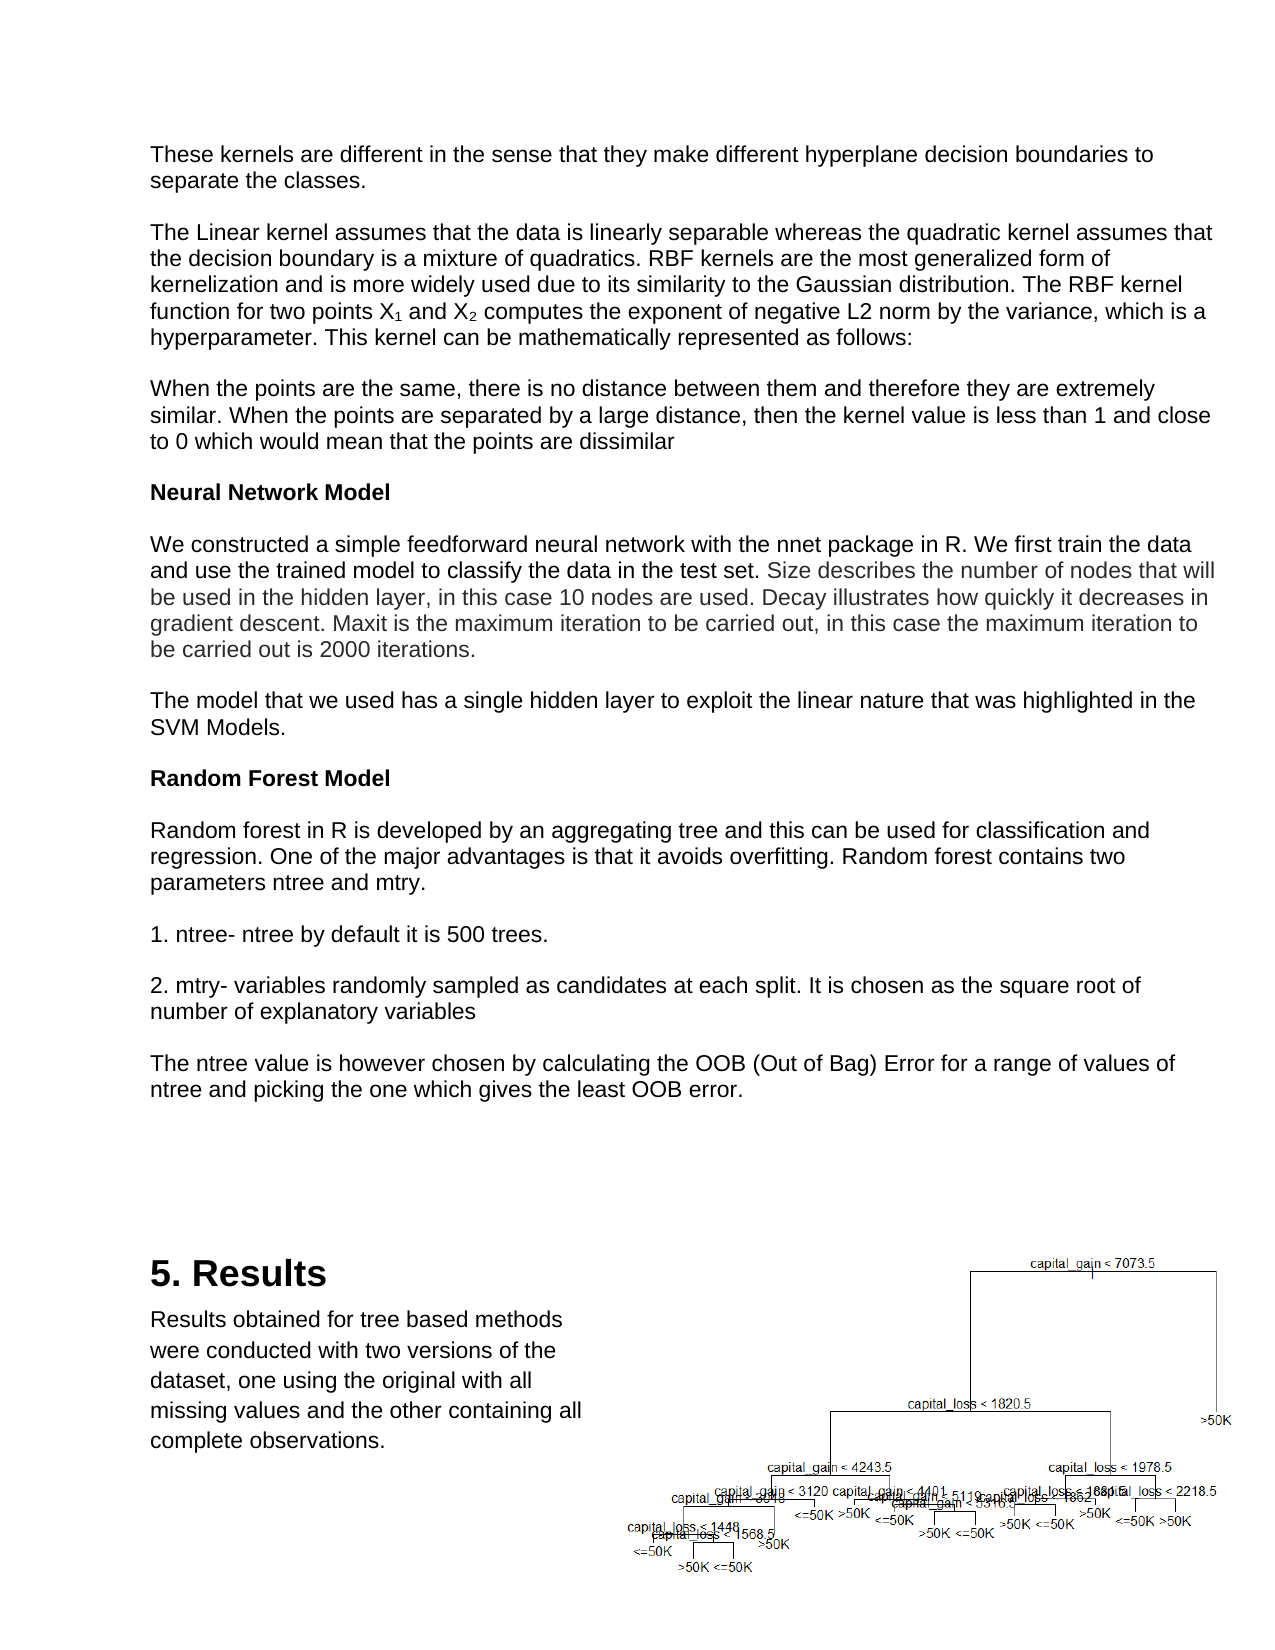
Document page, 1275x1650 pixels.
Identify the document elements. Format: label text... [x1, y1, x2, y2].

text Neural Network Model [150, 479, 1220, 506]
text 2. mtry- variables randomly sampled as candidates at each split. It is chosen as the square root of number of explanatory variables [150, 972, 1220, 1025]
text These kernels are different in the sense that they make different hyperplane decision boundaries to separate the classes. [150, 141, 1220, 193]
text The ntree value is however chosen by calculating the OOB (Out of Bag) Error for a range of values of ntree and picking the one which gives the least OOB error. [150, 1050, 1220, 1102]
text We constructed a simple feedforward neural network with the nnet package in R. We first train the data and use the trained model to classify the data in the test set. Size describes the number of nodes that will be used in the hidden layer, in this case 10 nodes are used. Decay illustrates how quickly it decreases in gradient descent. Maxit is the maximum iteration to be carried out, in this case the maximum iteration to be carried out is 2000 iterations. [150, 531, 1220, 662]
text The Linear kernel assumes that the data is linearly separable whereas the quadratic kernel assumes that the decision boundary is a mixture of quadratics. RBF kernels are the most generalized form of kernelization and is more widely used due to its similarity to the Gaussian distribution. The RBF kernel function for two points X₁ and X₂ computes the exponent of negative L2 norm by the variance, which is a hyperparameter. This kernel can be mathematically represented as follows: [150, 218, 1220, 350]
text Random forest in R is developed by an aggregating tree and this can be used for classification and regression. One of the major advantages is that it avoids overfitting. Random forest contains two parameters ntree and mtry. [150, 817, 1220, 896]
text Results obtained for tree based methods were conducted with two versions of the dataset, one using the original with all missing values and the other containing all complete observations. [150, 1306, 618, 1453]
text 1. ntree- ntree by default it is 500 trees. [150, 921, 1220, 947]
text Random Forest Model [150, 765, 1220, 792]
picture [618, 1202, 1274, 1650]
subtitle 5. Results [150, 1251, 618, 1294]
text The model that we used has a single hidden layer to exploit the linear nature that was highlighted in the SVM Models. [150, 687, 1220, 740]
text When the points are the same, there is no distance between them and therefore they are extremely similar. When the points are separated by a large distance, then the kernel value is less than 1 and close to 0 which would mean that the points are dissimilar [150, 375, 1220, 454]
